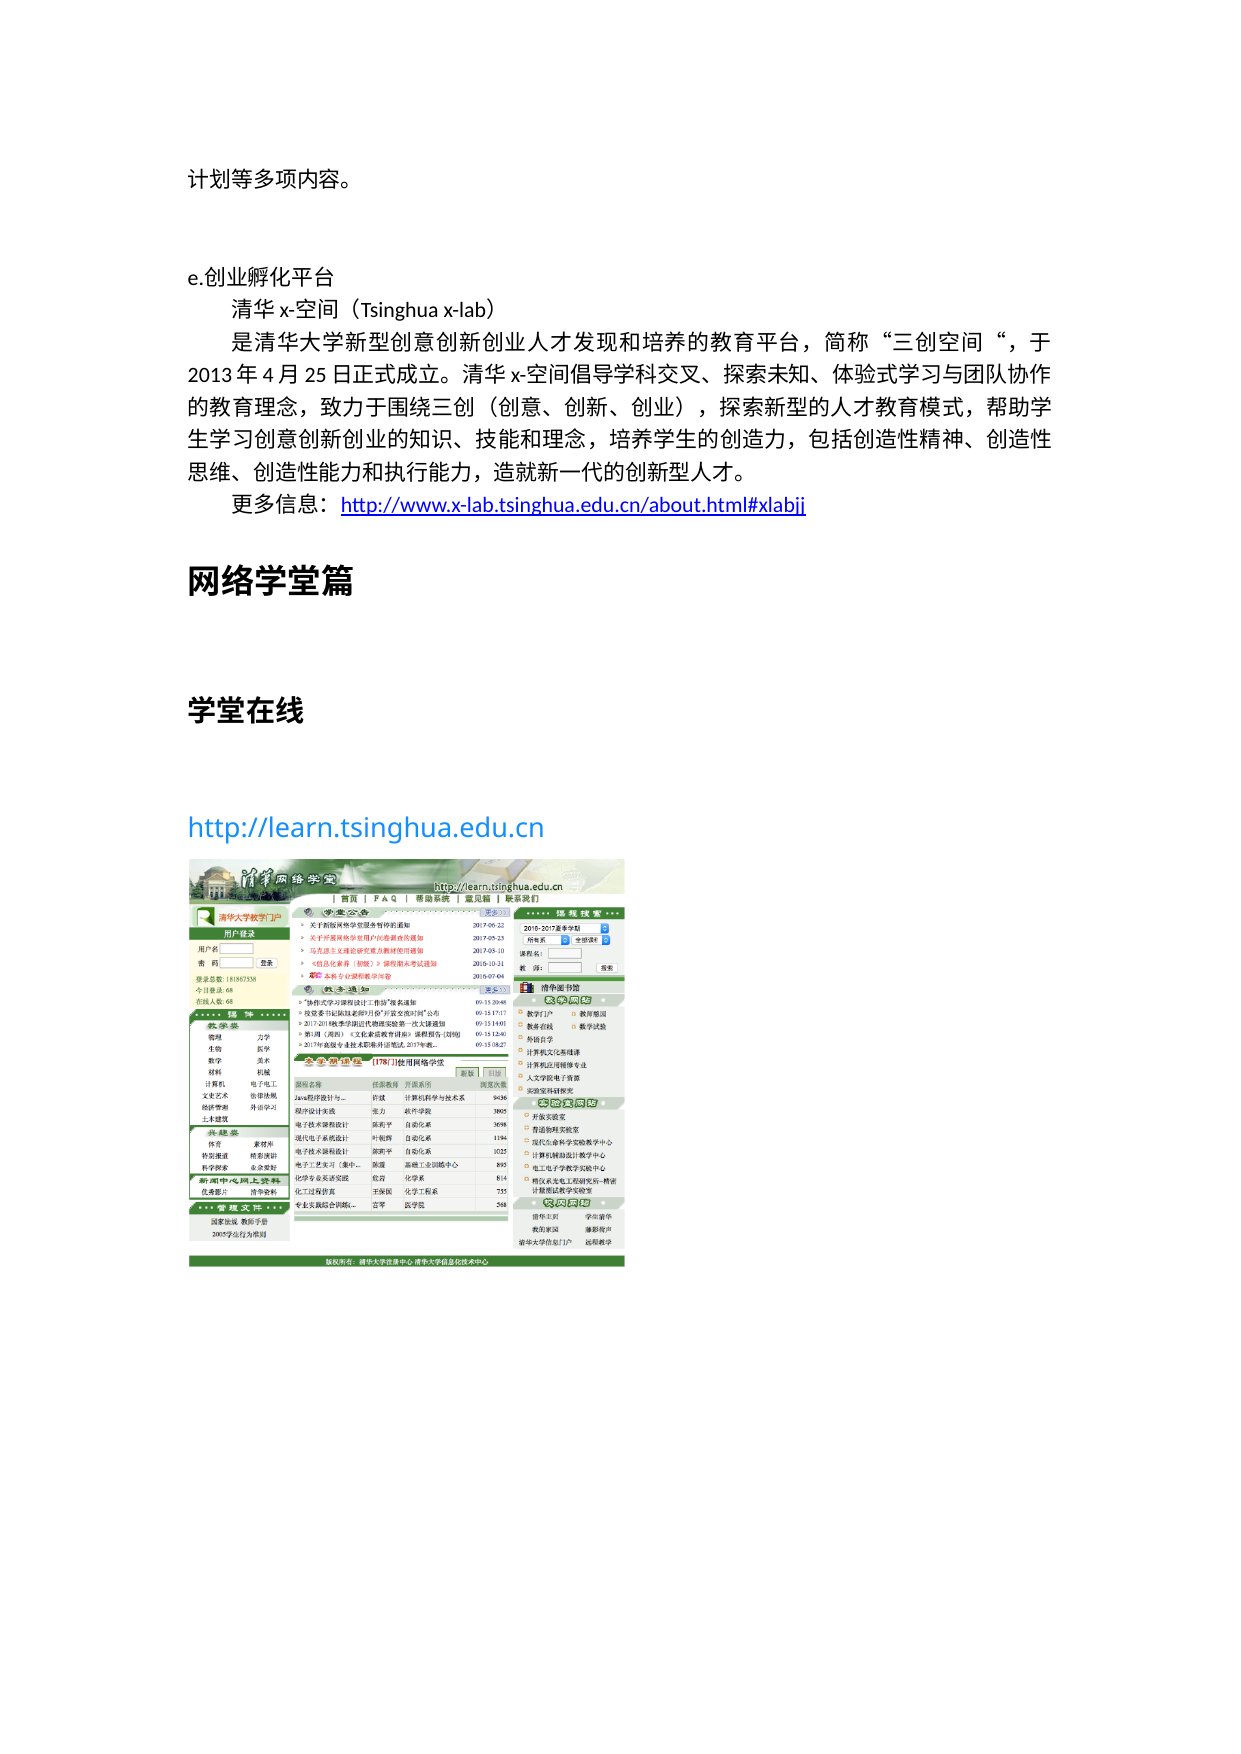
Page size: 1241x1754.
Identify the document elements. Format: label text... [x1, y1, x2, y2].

text 更多信息：http://www.x-lab.tsinghua.edu.cn/about.html#xlabjj [187, 487, 1053, 519]
picture [187, 859, 625, 1268]
text 是清华大学新型创意创新创业人才发现和培养的教育平台，简称“三创空间“，于2013年4月25日正式成立。清华x-空间倡导学科交叉、探索未知、体验式学习与团队协作的教育理念，致力于围绕三创（创意、创新、创业），探索新型的人才教育模式，帮助学生学习创意创新创业的知识、技能和理念，培养学生的创造力，包括创造性精神、创造性思维、创造性能力和执行能力，造就新一代的创新型人才。 [187, 324, 1053, 487]
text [187, 162, 1053, 194]
text http://learn.tsinghua.edu.cn [187, 795, 1053, 860]
text e.创业孵化平台 [187, 259, 1053, 292]
subtitle 网络学堂篇 [187, 547, 1053, 612]
subtitle 学堂在线 [187, 676, 1053, 741]
text 清华x-空间（Tsinghua x-lab） [187, 292, 1053, 324]
